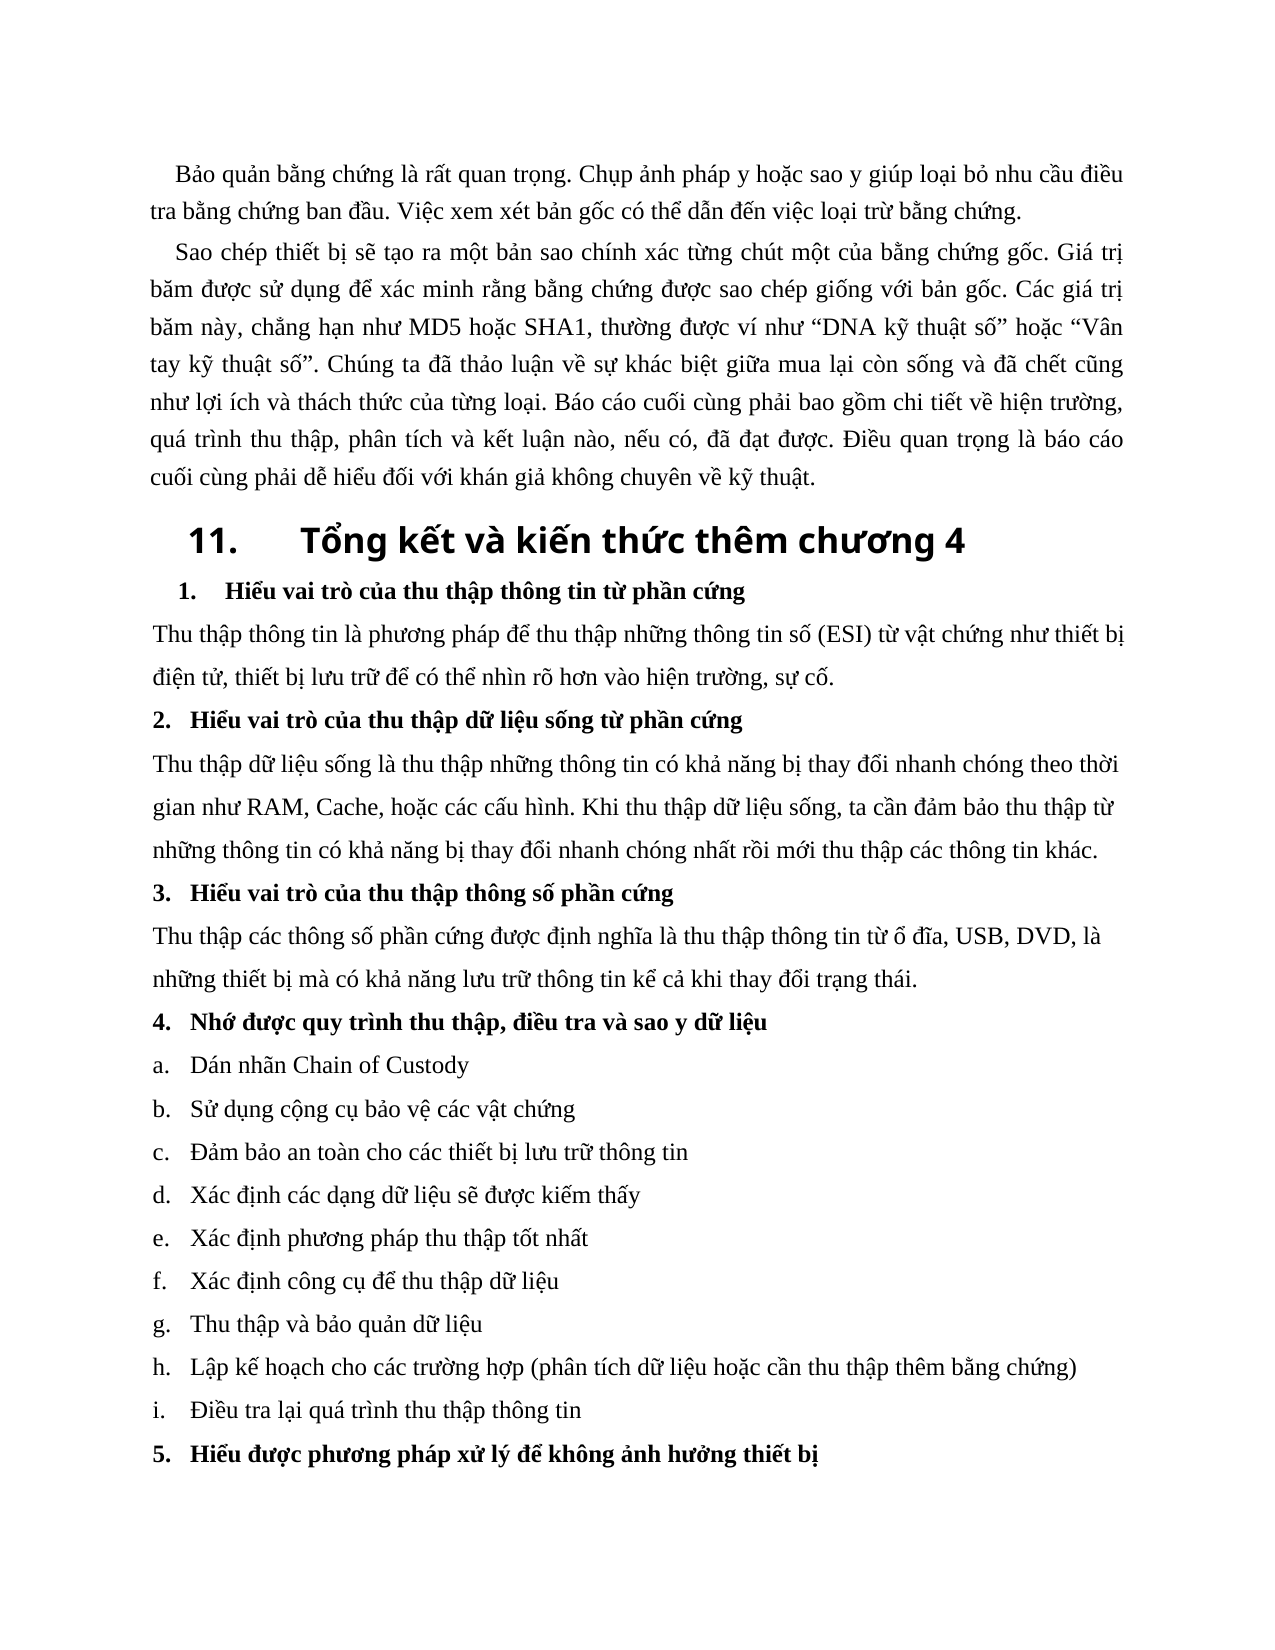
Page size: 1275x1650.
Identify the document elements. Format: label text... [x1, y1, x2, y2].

list Xác định công cụ để thu thập dữ liệu [152, 1266, 1125, 1295]
list Nhớ được quy trình thu thập, điều tra và sao y dữ liệu [152, 1007, 1125, 1036]
list Lập kế hoạch cho các trường hợp (phân tích dữ liệu hoặc cần thu thập thêm bằng chứng) [152, 1352, 1125, 1381]
list Hiểu vai trò của thu thập dữ liệu sống từ phần cứng [152, 706, 1125, 734]
subtitle Tổng kết và kiến thức thêm chương 4 [187, 515, 1125, 564]
list Điều tra lại quá trình thu thập thông tin [152, 1396, 1125, 1424]
list Đảm bảo an toàn cho các thiết bị lưu trữ thông tin [152, 1137, 1125, 1166]
text Bảo quản bằng chứng là rất quan trọng. Chụp ảnh pháp y hoặc sao y giúp loại bỏ nhu cầu điều tra bằng chứng ban đầu. Việc xem xét bản gốc có thể dẫn đến việc loại trừ bằng chứng. [150, 150, 1125, 225]
list Thu thập dữ liệu sống là thu thập những thông tin có khả năng bị thay đổi nhanh chóng theo thời gian như RAM, Cache, hoặc các cấu hình. Khi thu thập dữ liệu sống, ta cần đảm bảo thu thập từ những thông tin có khả năng bị thay đổi nhanh chóng nhất rồi mới thu thập các thông tin khác. [152, 749, 1125, 864]
list Thu thập các thông số phần cứng được định nghĩa là thu thập thông tin từ ổ đĩa, USB, DVD, là những thiết bị mà có khả năng lưu trữ thông tin kể cả khi thay đổi trạng thái. [152, 921, 1125, 993]
list Hiểu vai trò của thu thập thông tin từ phần cứng [152, 576, 1125, 605]
list Xác định các dạng dữ liệu sẽ được kiếm thấy [152, 1180, 1125, 1209]
text Sao chép thiết bị sẽ tạo ra một bản sao chính xác từng chút một của bằng chứng gốc. Giá trị băm được sử dụng để xác minh rằng bằng chứng được sao chép giống với bản gốc. Các giá trị băm này, chẳng hạn như MD5 hoặc SHA1, thường được ví như “DNA kỹ thuật số” hoặc “Vân tay kỹ thuật số”. Chúng ta đã thảo luận về sự khác biệt giữa mua lại còn sống và đã chết cũng như lợi ích và thách thức của từng loại. Báo cáo cuối cùng phải bao gồm chi tiết về hiện trường, quá trình thu thập, phân tích và kết luận nào, nếu có, đã đạt được. Điều quan trọng là báo cáo cuối cùng phải dễ hiểu đối với khán giả không chuyên về kỹ thuật. [150, 228, 1125, 490]
list Thu thập và bảo quản dữ liệu [152, 1309, 1125, 1338]
list Hiểu vai trò của thu thập thông số phần cứng [152, 878, 1125, 907]
list Xác định phương pháp thu thập tốt nhất [152, 1223, 1125, 1252]
list Hiểu được phương pháp xử lý để không ảnh hưởng thiết bị [152, 1439, 1125, 1467]
list Sử dụng cộng cụ bảo vệ các vật chứng [152, 1094, 1125, 1122]
list Thu thập thông tin là phương pháp để thu thập những thông tin số (ESI) từ vật chứng như thiết bị điện tử, thiết bị lưu trữ để có thể nhìn rõ hơn vào hiện trường, sự cố. [152, 619, 1125, 691]
list Dán nhãn Chain of Custody [152, 1051, 1125, 1079]
